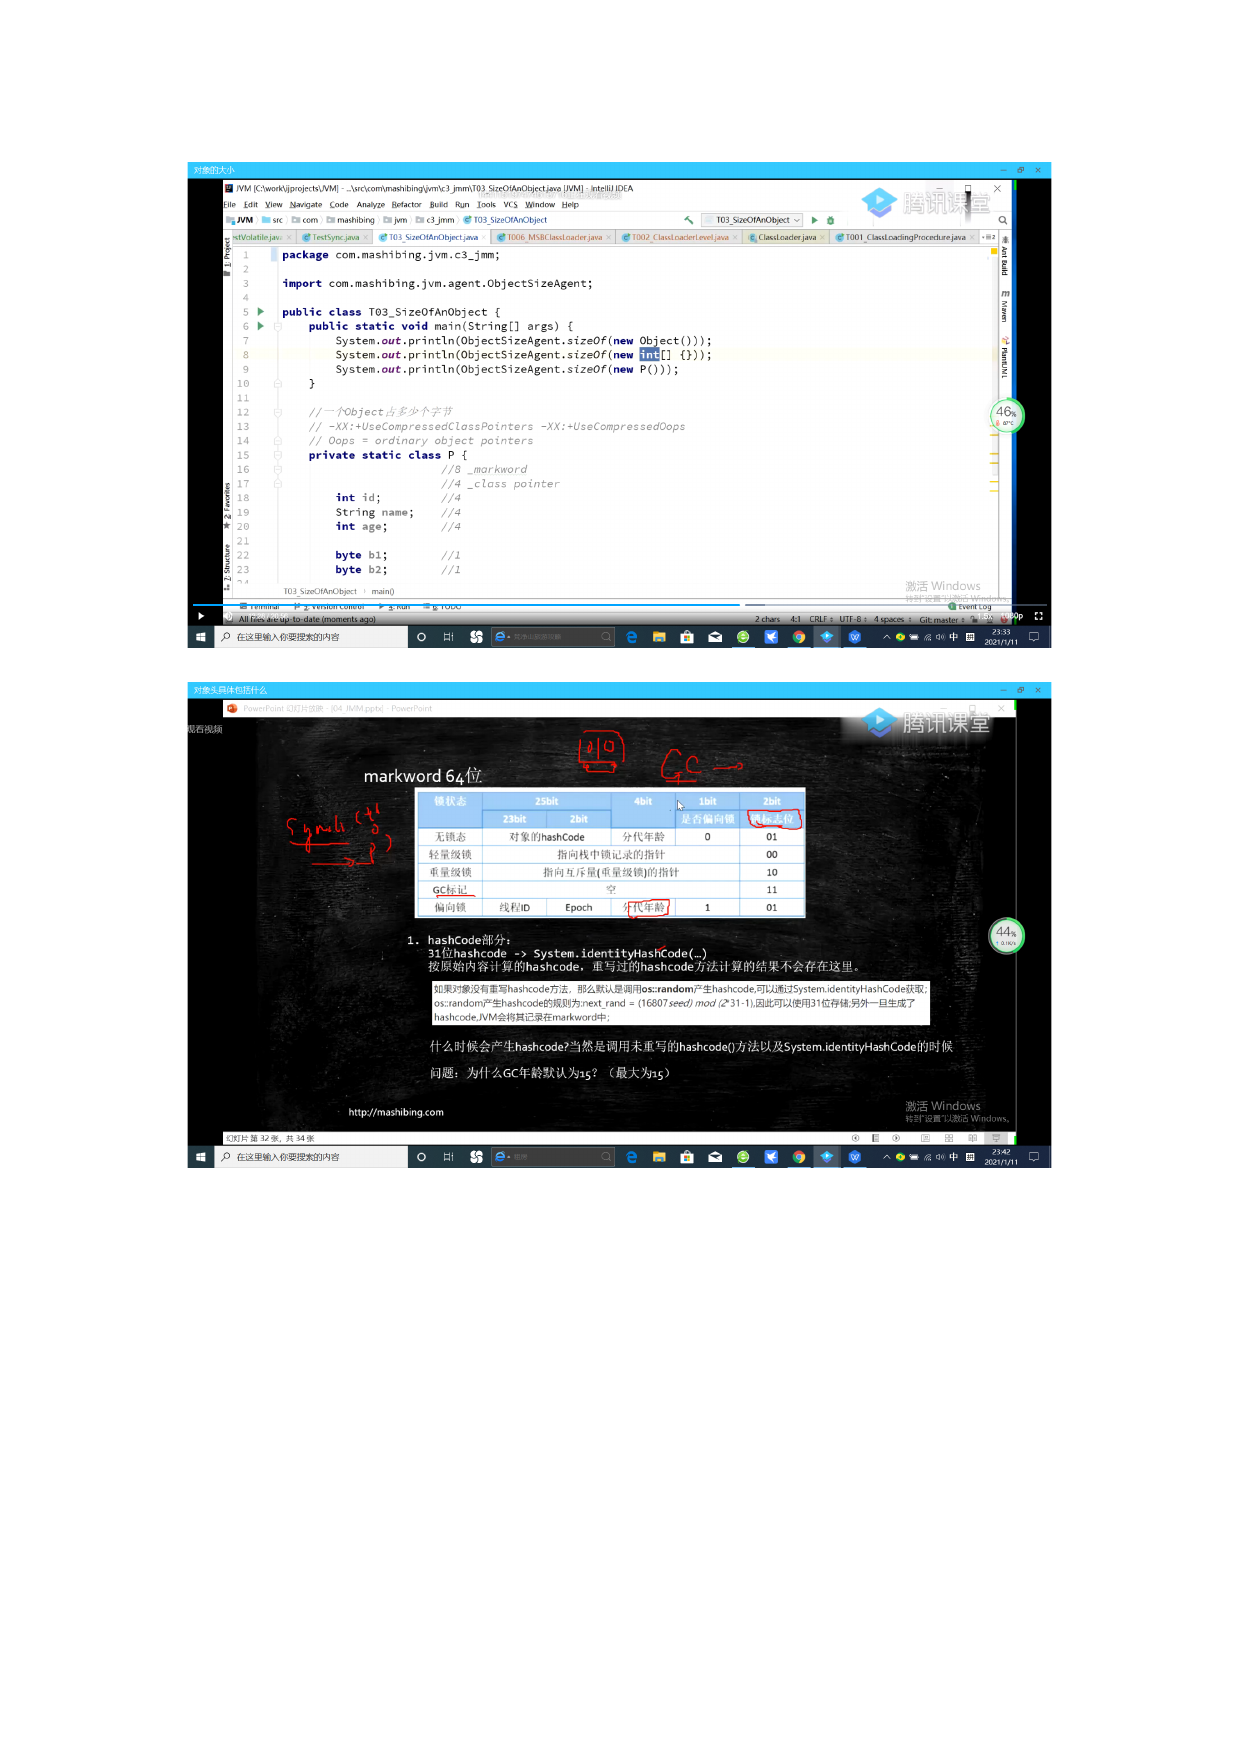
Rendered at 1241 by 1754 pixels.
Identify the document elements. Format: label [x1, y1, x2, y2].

picture [187, 682, 1052, 1168]
picture [187, 162, 1052, 648]
